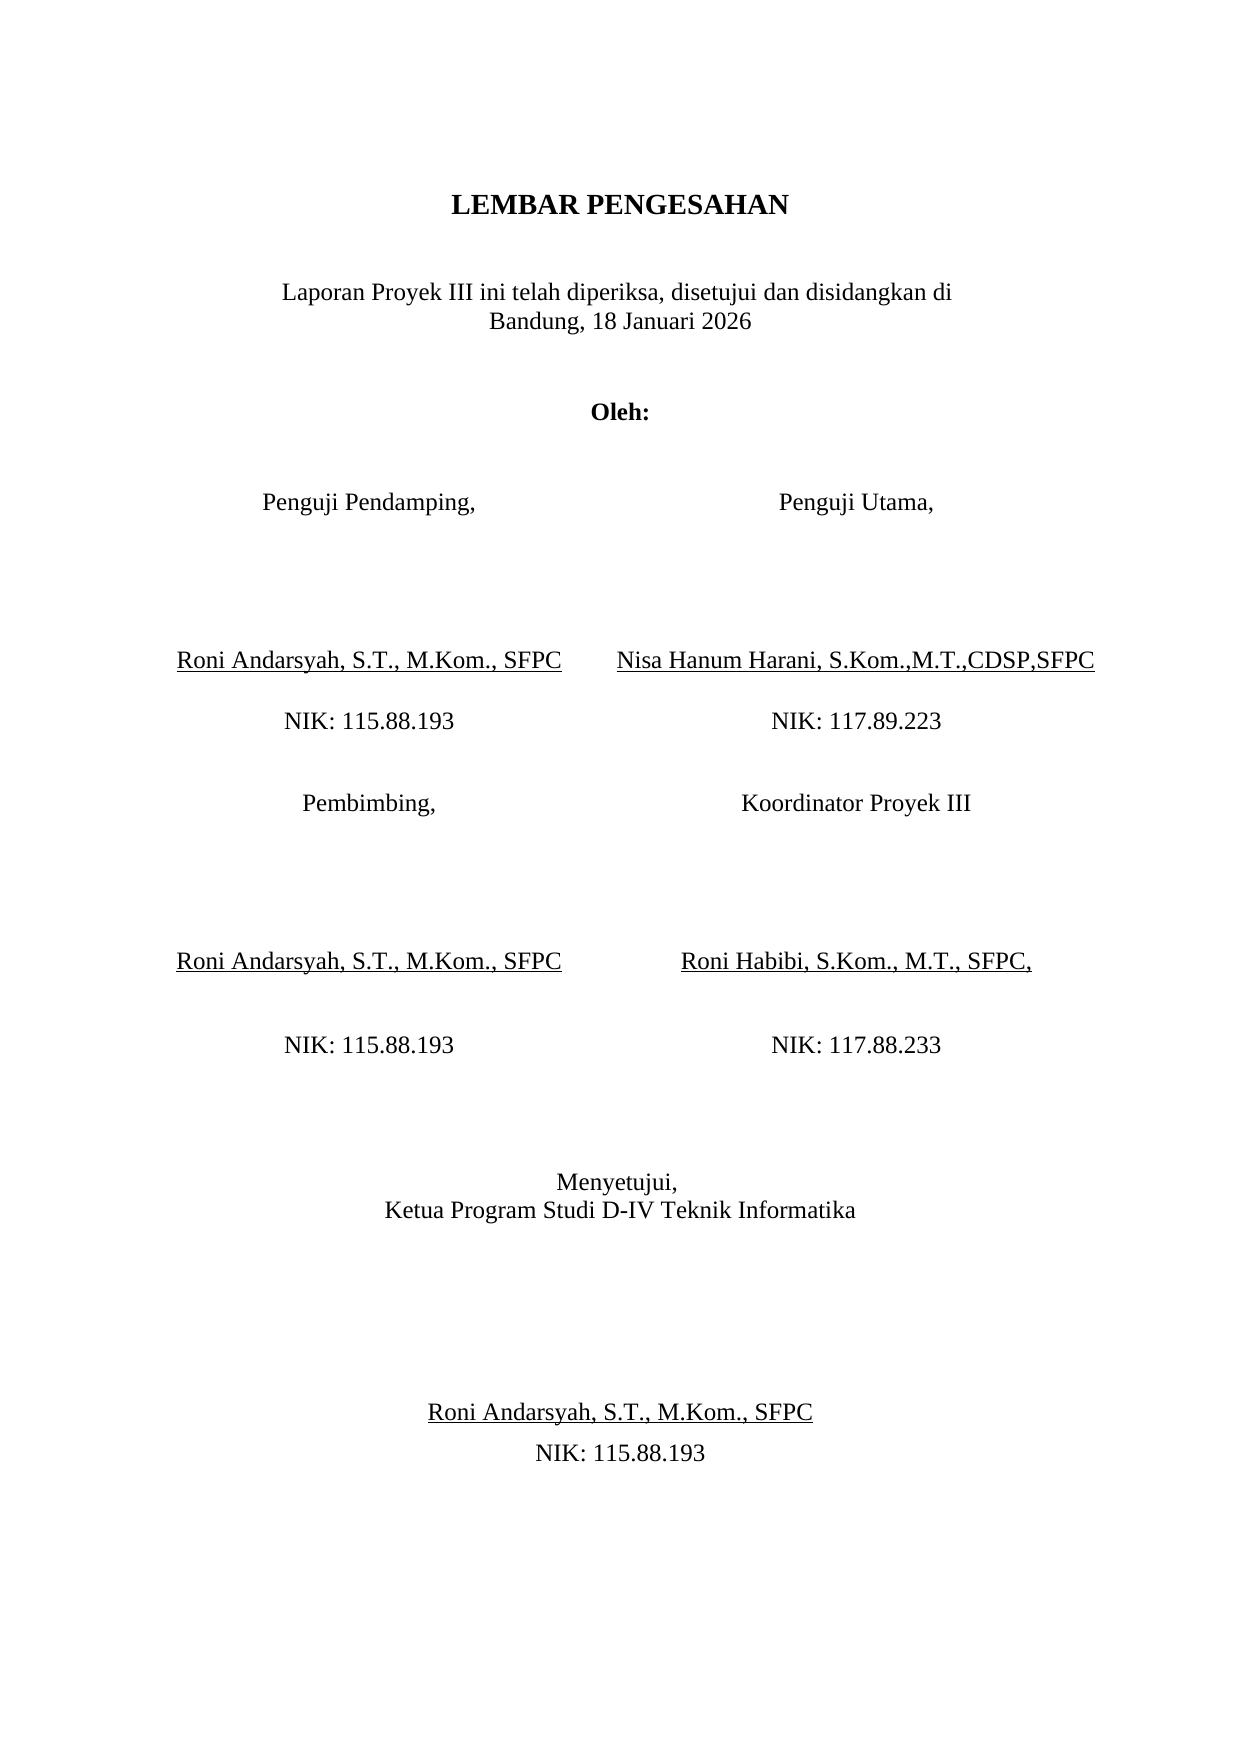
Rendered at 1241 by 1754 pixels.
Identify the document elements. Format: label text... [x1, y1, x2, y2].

text Oleh: [150, 397, 1090, 425]
table_header Penguji Utama, [605, 488, 1107, 516]
table_cell NIK: 115.88.193 [133, 1030, 605, 1112]
table_cell NIK: 115.88.193 [133, 1439, 1107, 1480]
table_cell Pembimbing, [133, 788, 605, 816]
subtitle LEMBAR PENGESAHAN [150, 187, 1090, 221]
table_cell NIK: 115.88.193 [133, 706, 605, 788]
table_cell Roni Habibi, S.Kom., M.T., SFPC, [605, 816, 1107, 1030]
table_cell NIK: 117.88.233 [605, 1030, 1107, 1112]
text Laporan Proyek III ini telah diperiksa, disetujui dan disidangkan di Bandung, 18 Januari 2026 [150, 277, 1090, 334]
table_cell Nisa Hanum Harani, S.Kom.,M.T.,CDSP,SFPC [605, 516, 1107, 706]
table_cell Roni Andarsyah, S.T., M.Kom., SFPC [133, 1224, 1107, 1438]
table_cell NIK: 117.89.223 [605, 706, 1107, 788]
table_cell Menyetujui, Ketua Program Studi D-IV Teknik Informatika [133, 1112, 1107, 1224]
table_cell Roni Andarsyah, S.T., M.Kom., SFPC [133, 516, 605, 706]
table_header Penguji Pendamping, [133, 488, 605, 516]
table_cell Roni Andarsyah, S.T., M.Kom., SFPC [133, 816, 605, 1030]
table_cell Koordinator Proyek III [605, 788, 1107, 816]
